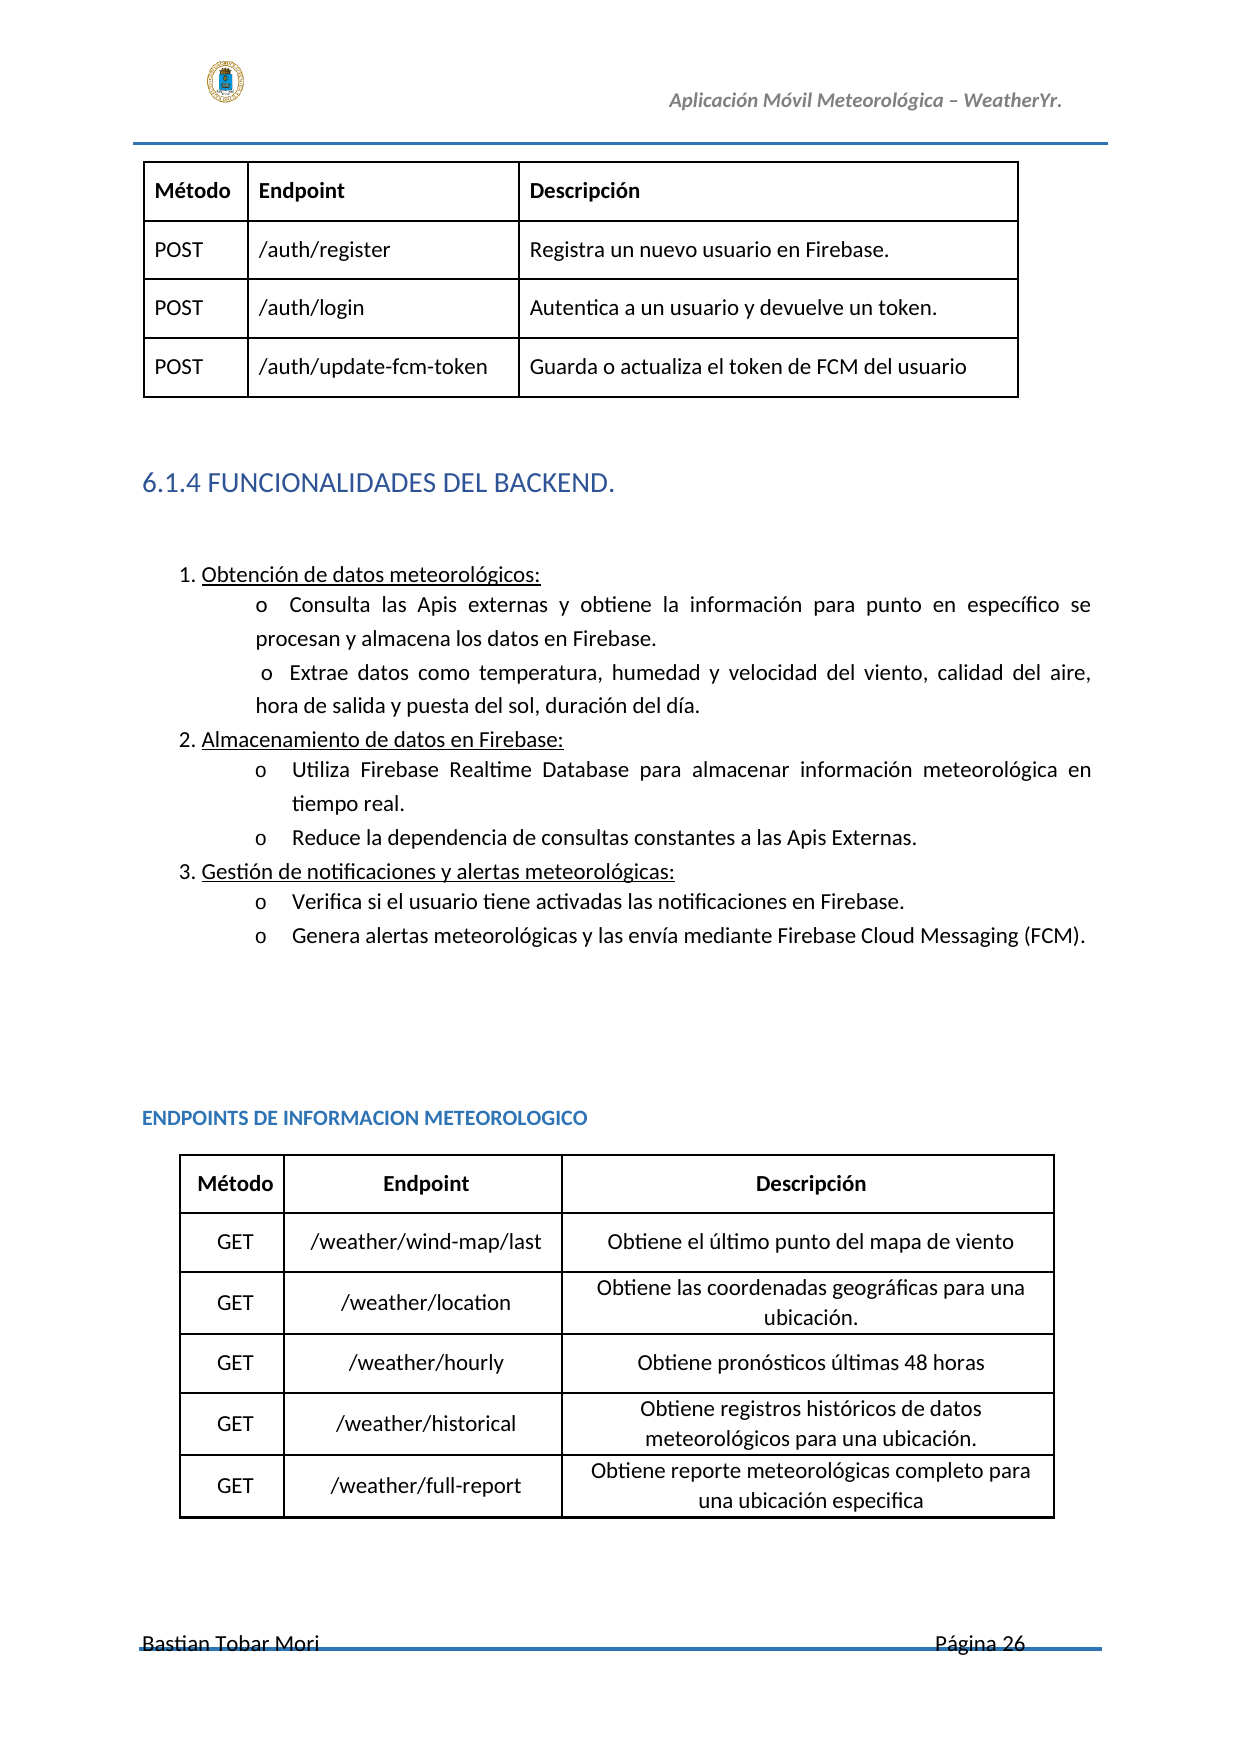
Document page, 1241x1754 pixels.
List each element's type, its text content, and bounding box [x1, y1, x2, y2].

table_cell Autentica a un usuario y devuelve un token. [520, 280, 1017, 337]
table_cell /weather/historical [285, 1394, 561, 1454]
text o Extrae datos como temperatura, humedad y velocidad del viento, calidad del aire, hora de salida y puesta del sol, duración del día. [255, 658, 1093, 719]
table_cell GET [181, 1273, 283, 1333]
table_header Endpoint [249, 163, 518, 220]
table_cell Obtiene registros históricos de datos meteorológicos para una ubicación. [563, 1394, 1053, 1454]
table_cell GET [181, 1456, 283, 1516]
table_cell POST [145, 280, 247, 337]
text 1. Obtención de datos meteorológicos: [179, 560, 1093, 588]
table_header Método [181, 1156, 283, 1212]
table_cell POST [145, 339, 247, 396]
table_cell /weather/wind-map/last [285, 1214, 561, 1271]
table_cell GET [181, 1394, 283, 1454]
table_header Descripción [520, 163, 1017, 220]
subtitle 6.1.4 FUNCIONALIDADES DEL BACKEND. [142, 464, 1093, 556]
picture [206, 58, 244, 103]
text o Consulta las Apis externas y obtiene la información para punto en específico se procesan y almacena los datos en Firebase. [255, 591, 1093, 652]
list Genera alertas meteorológicas y las envía mediante Firebase Cloud Messaging (FCM). [254, 921, 1093, 950]
table_cell Obtiene el último punto del mapa de viento [563, 1214, 1053, 1271]
table_header Método [145, 163, 247, 220]
table_cell /weather/full-report [285, 1456, 561, 1516]
table_cell GET [181, 1214, 283, 1271]
list Verifica si el usuario tiene activadas las notificaciones en Firebase. [254, 887, 1093, 916]
text 2. Almacenamiento de datos en Firebase: [179, 725, 1093, 753]
table_cell GET [181, 1335, 283, 1392]
table_header Descripción [563, 1156, 1053, 1212]
table_cell Guarda o actualiza el token de FCM del usuario [520, 339, 1017, 396]
table_cell /weather/location [285, 1273, 561, 1333]
table_cell /auth/login [249, 280, 518, 337]
table_cell POST [145, 222, 247, 278]
table_cell Obtiene las coordenadas geográficas para una ubicación. [563, 1273, 1053, 1333]
table_cell Obtiene reporte meteorológicas completo para una ubicación especifica [563, 1456, 1053, 1516]
list Utiliza Firebase Realtime Database para almacenar información meteorológica en tiempo real. [254, 755, 1093, 817]
table_header Endpoint [285, 1156, 561, 1212]
table_cell /auth/update-fcm-token [249, 339, 518, 396]
table_cell Registra un nuevo usuario en Firebase. [520, 222, 1017, 278]
table_cell /weather/hourly [285, 1335, 561, 1392]
table_cell /auth/register [249, 222, 518, 278]
text 3. Gestión de notificaciones y alertas meteorológicas: [179, 857, 1093, 885]
list Reduce la dependencia de consultas constantes a las Apis Externas. [254, 823, 1093, 851]
table_cell Obtiene pronósticos últimas 48 horas [563, 1335, 1053, 1392]
text ENDPOINTS DE INFORMACION METEOROLOGICO [142, 1104, 1093, 1131]
